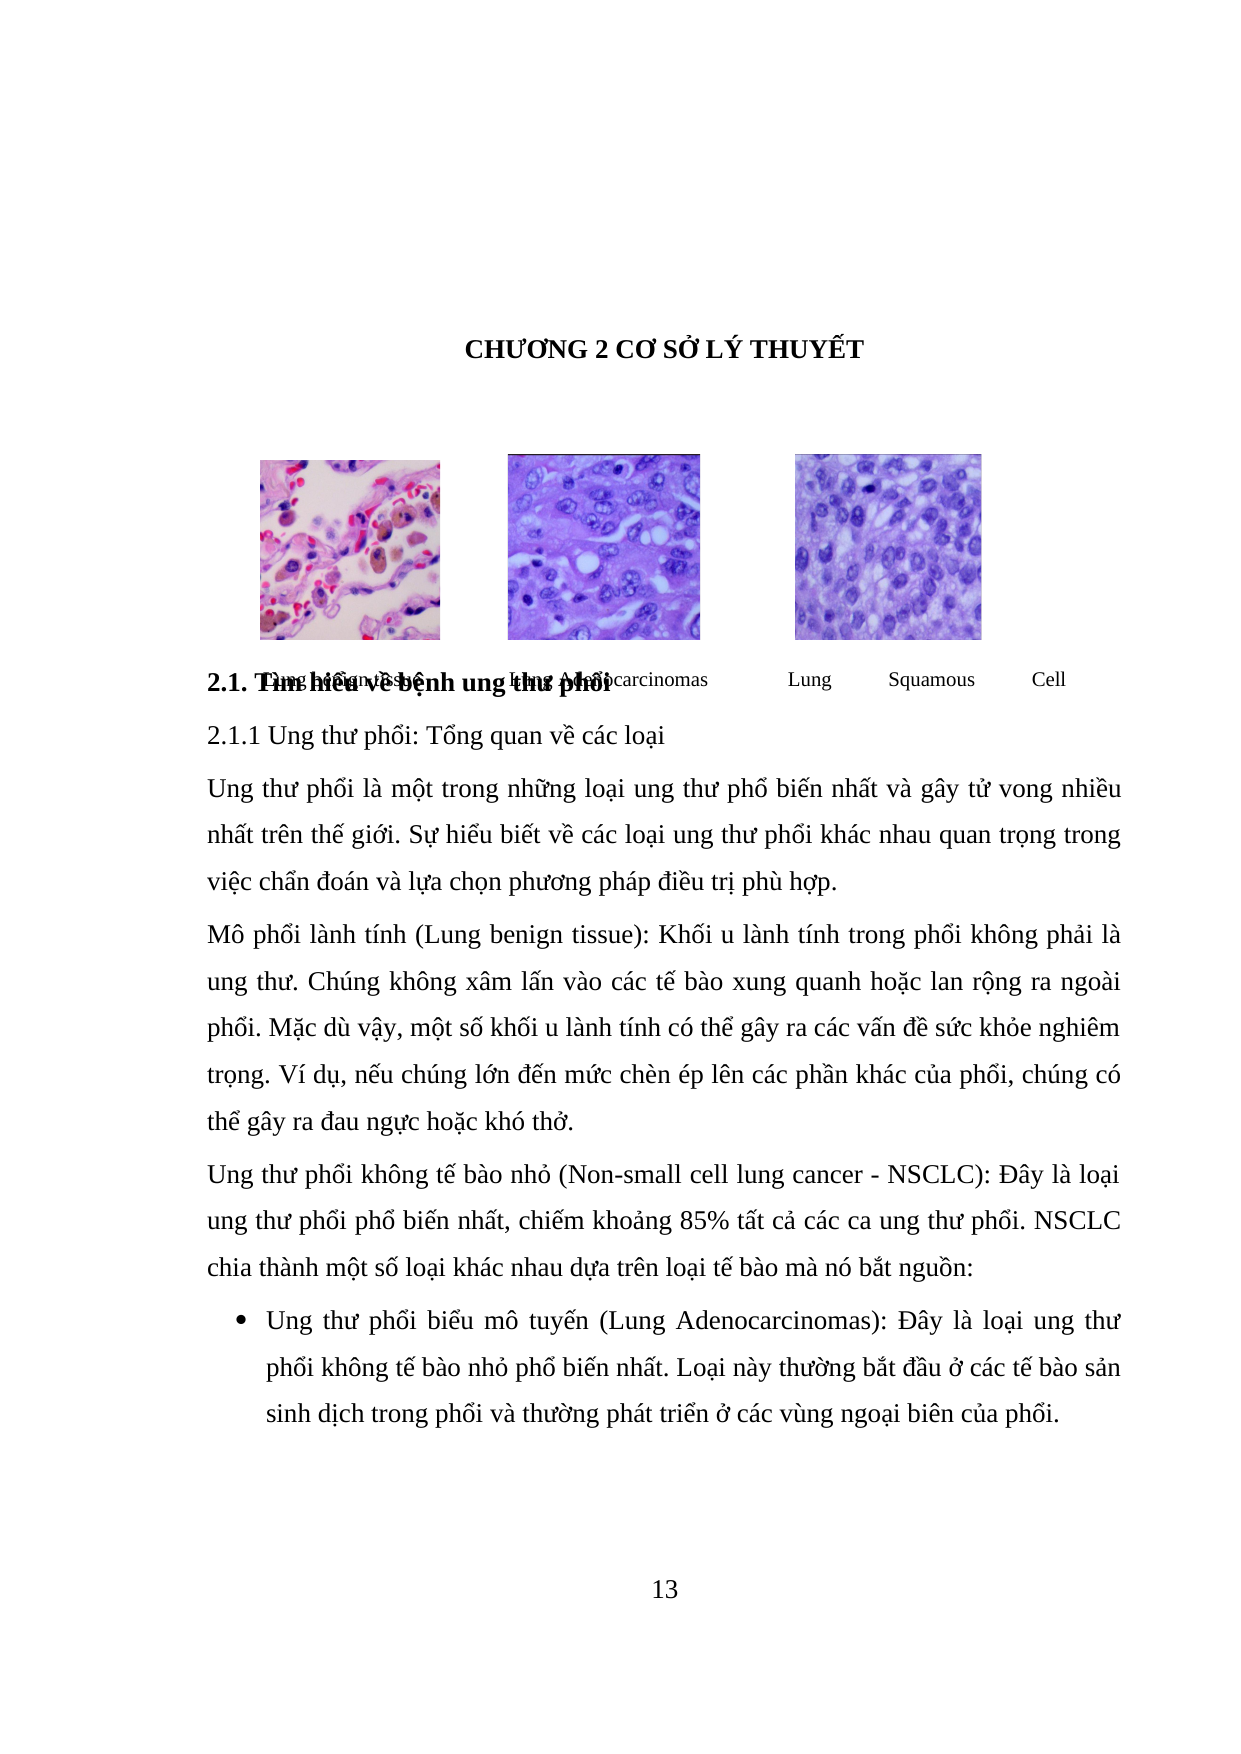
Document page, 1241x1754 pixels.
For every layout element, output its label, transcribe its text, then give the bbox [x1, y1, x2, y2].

picture [260, 460, 441, 640]
list Ung thư phổi biểu mô tuyến (Lung Adenocarcinomas): Đây là loại ung thư phổi không tế bào nhỏ phổ biến nhất. Loại này thường bắt đầu ở các tế bào sản sinh dịch trong phổi và thường phát triển ở các vùng ngoại biên của phổi. [236, 1304, 1122, 1429]
subtitle 2.1.1 Ung thư phổi: Tổng quan về các loại [207, 719, 1122, 750]
subtitle CHƯƠNG 2 CƠ SỞ LÝ THUYẾT [207, 333, 1122, 364]
picture [795, 454, 982, 640]
picture [507, 454, 700, 640]
text Ung thư phổi không tế bào nhỏ (Non-small cell lung cancer - NSCLC): Đây là loại ung thư phổi phổ biến nhất, chiếm khoảng 85% tất cả các ca ung thư phổi. NSCLC chia thành một số loại khác nhau dựa trên loại tế bào mà nó bắt nguồn: [207, 1158, 1122, 1282]
text Ung thư phổi là một trong những loại ung thư phổ biến nhất và gây tử vong nhiều nhất trên thế giới. Sự hiểu biết về các loại ung thư phổi khác nhau quan trọng trong việc chẩn đoán và lựa chọn phương pháp điều trị phù hợp. [207, 772, 1122, 896]
list Mô phổi lành tính (Lung benign tissue): Khối u lành tính trong phổi không phải là ung thư. Chúng không xâm lấn vào các tế bào xung quanh hoặc lan rộng ra ngoài phổi. Mặc dù vậy, một số khối u lành tính có thể gây ra các vấn đề sức khỏe nghiêm trọng. Ví dụ, nếu chúng lớn đến mức chèn ép lên các phần khác của phổi, chúng có thể gây ra đau ngực hoặc khó thở. [207, 918, 1122, 1136]
